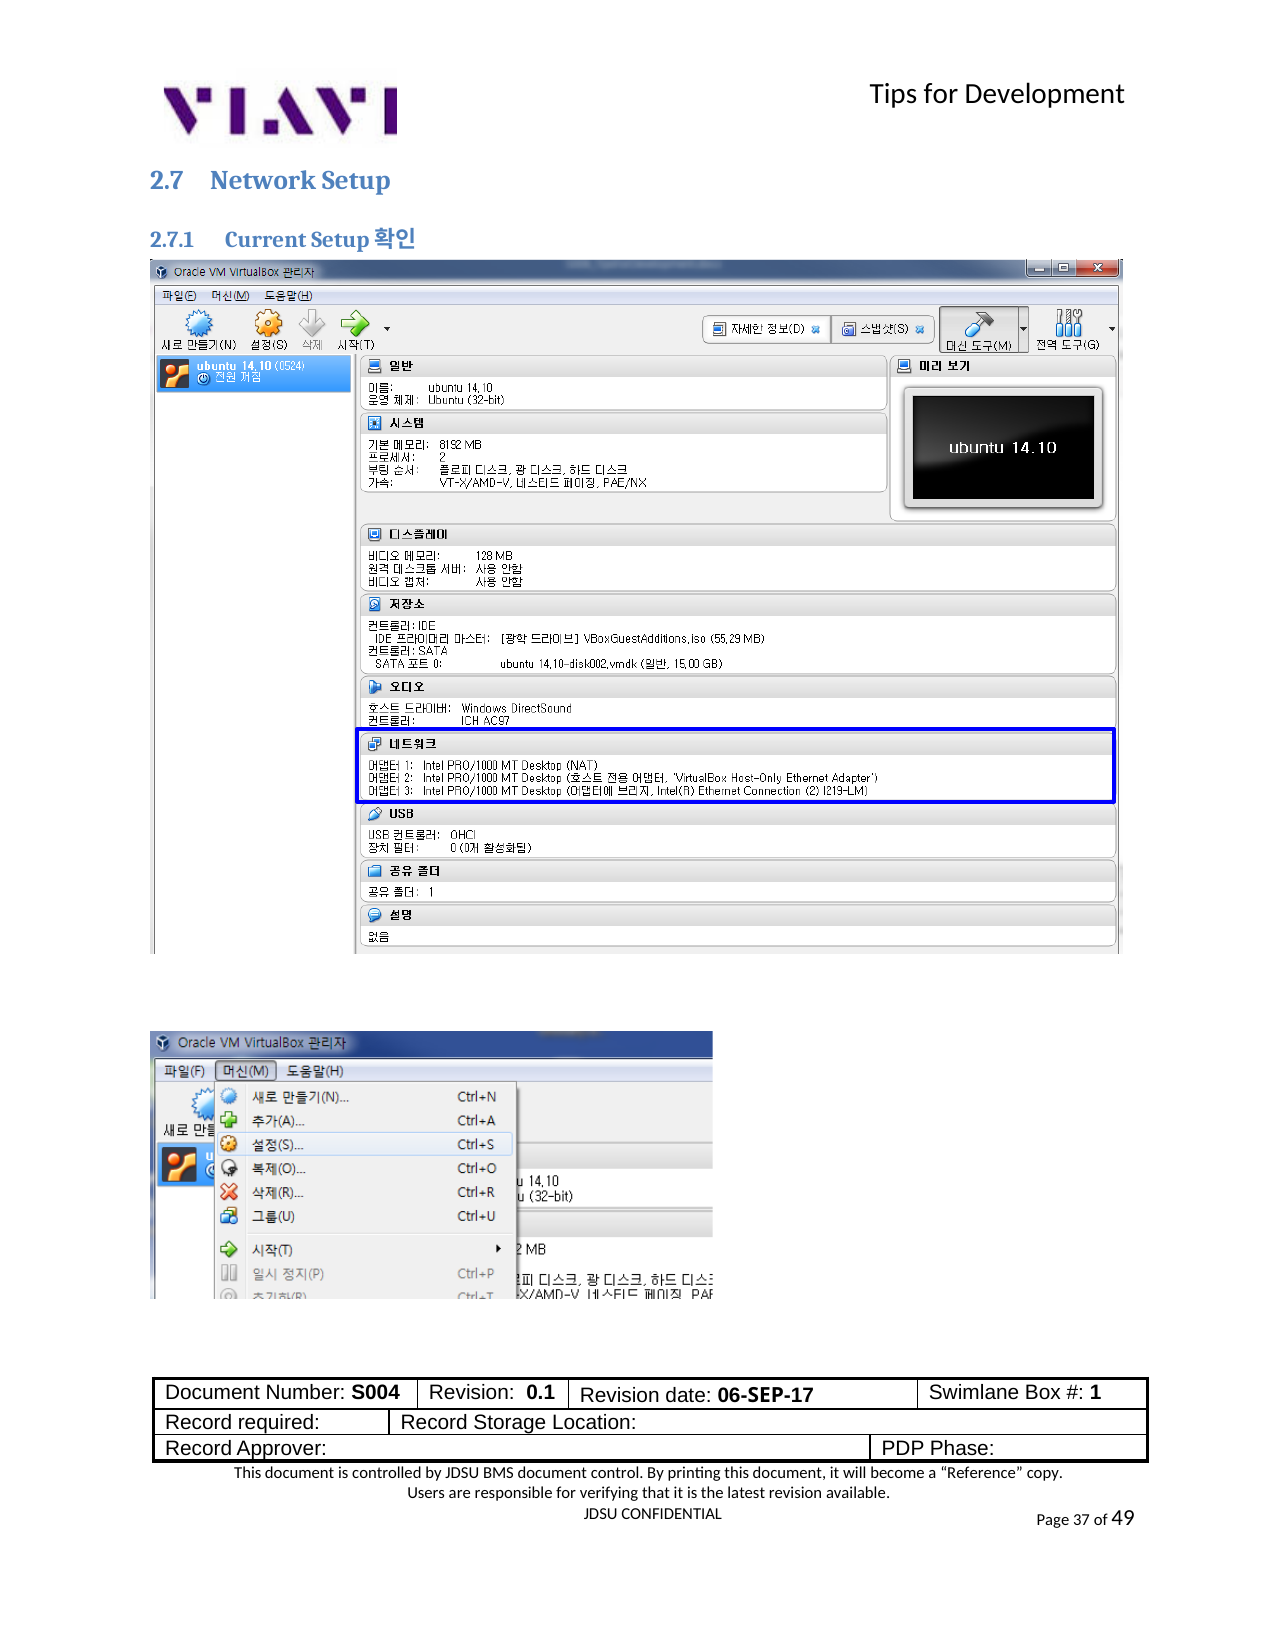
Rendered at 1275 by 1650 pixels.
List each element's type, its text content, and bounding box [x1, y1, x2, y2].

picture [162, 68, 397, 146]
picture [150, 259, 1123, 954]
picture [150, 1031, 713, 1299]
subtitle Current Setup 확인 [150, 221, 1125, 254]
subtitle Network Setup [150, 165, 1125, 196]
